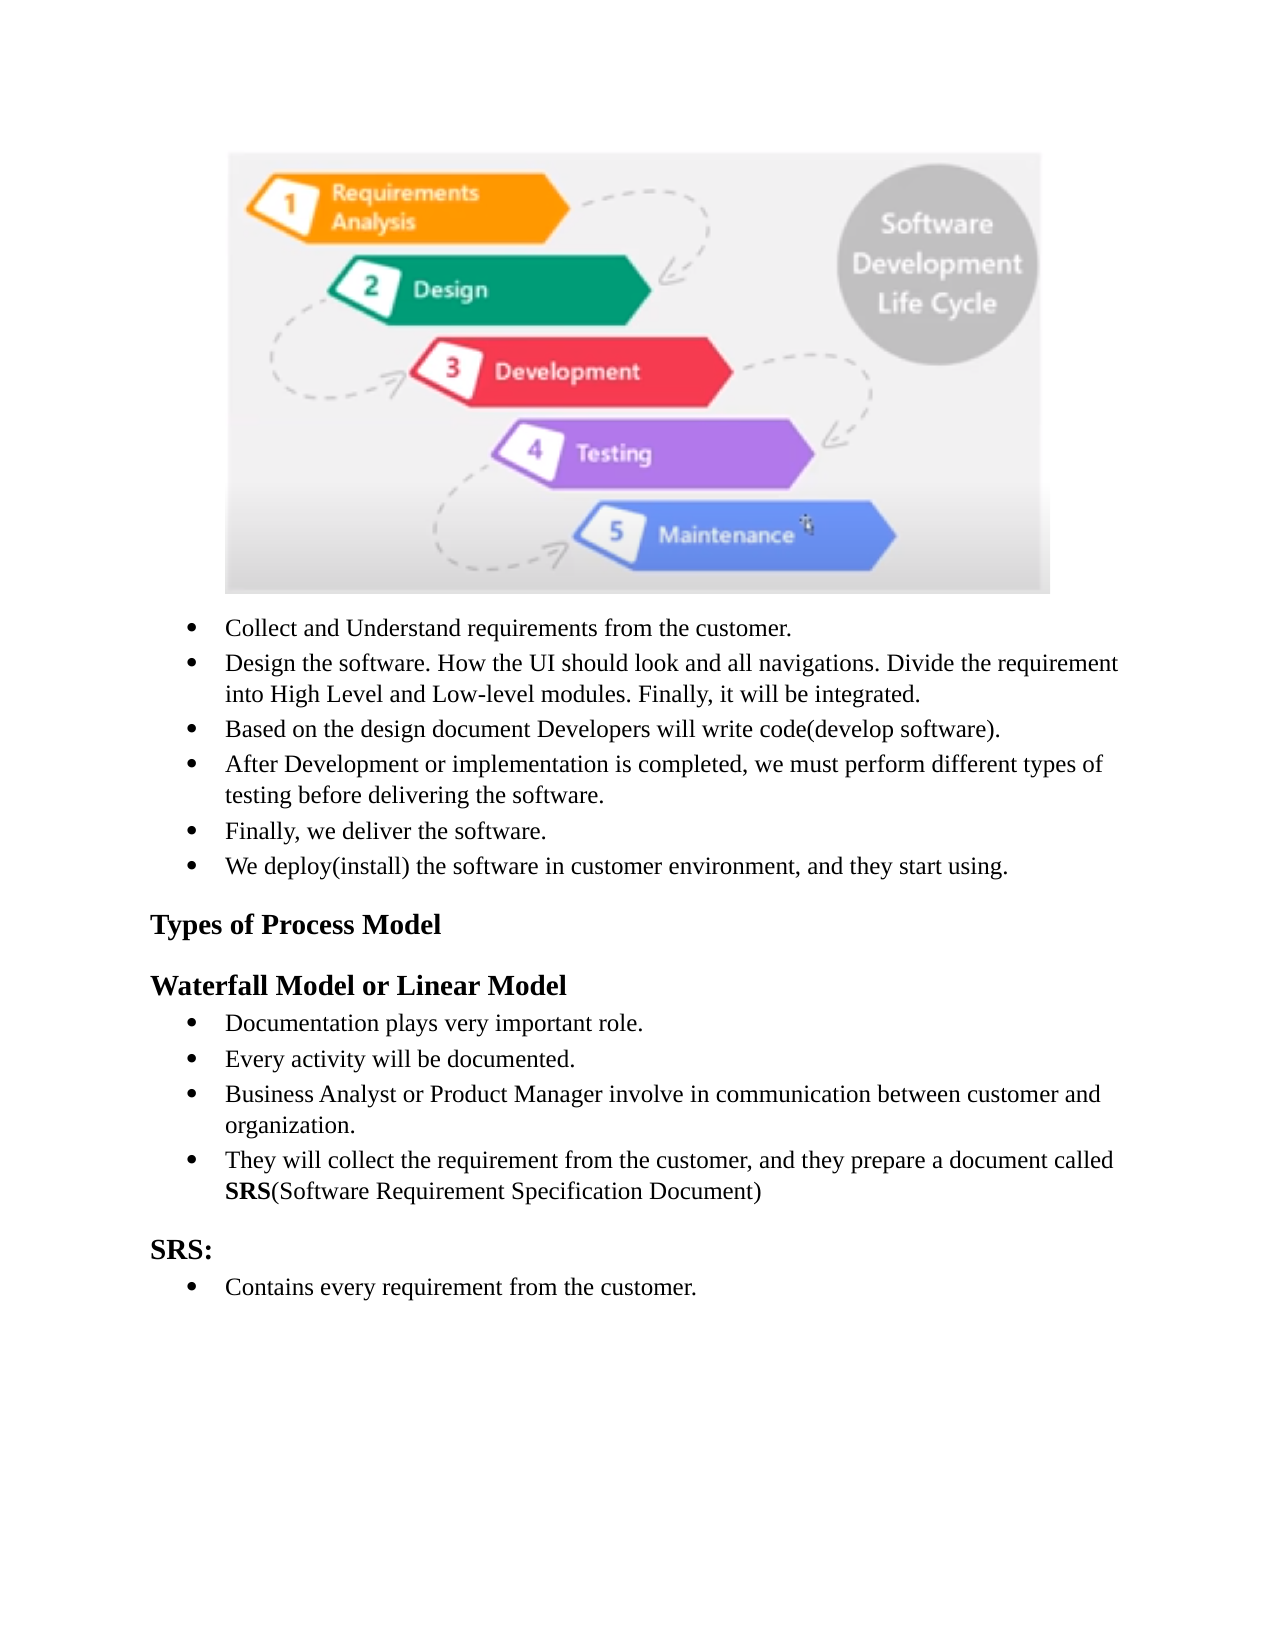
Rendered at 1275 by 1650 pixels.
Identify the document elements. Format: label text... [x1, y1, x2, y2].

subtitle Based on the design document Developers will write code(develop software). [187, 714, 1125, 743]
subtitle Finally, we deliver the software. [187, 816, 1125, 844]
subtitle Contains every requirement from the customer. [187, 1272, 1125, 1301]
subtitle Business Analyst or Product Manager involve in communication between customer and organization. [187, 1079, 1125, 1139]
subtitle They will collect the requirement from the customer, and they prepare a document called SRS(Software Requirement Specification Document) [187, 1145, 1125, 1205]
subtitle Every activity will be documented. [187, 1044, 1125, 1072]
subtitle Design the software. How the UI should look and all navigations. Divide the requirement into High Level and Low-level modules. Finally, it will be integrated. [187, 648, 1125, 708]
subtitle Types of Process Model [150, 907, 1125, 941]
subtitle Documentation plays very important role. [187, 1008, 1125, 1037]
subtitle Collect and Understand requirements from the customer. [187, 613, 1125, 642]
picture [225, 150, 1050, 594]
subtitle After Development or implementation is completed, we must perform different types of testing before delivering the software. [187, 749, 1125, 809]
subtitle We deploy(install) the software in customer environment, and they start using. [187, 851, 1125, 880]
subtitle SRS: [150, 1232, 1125, 1266]
subtitle Waterfall Model or Linear Model [150, 968, 1125, 1002]
